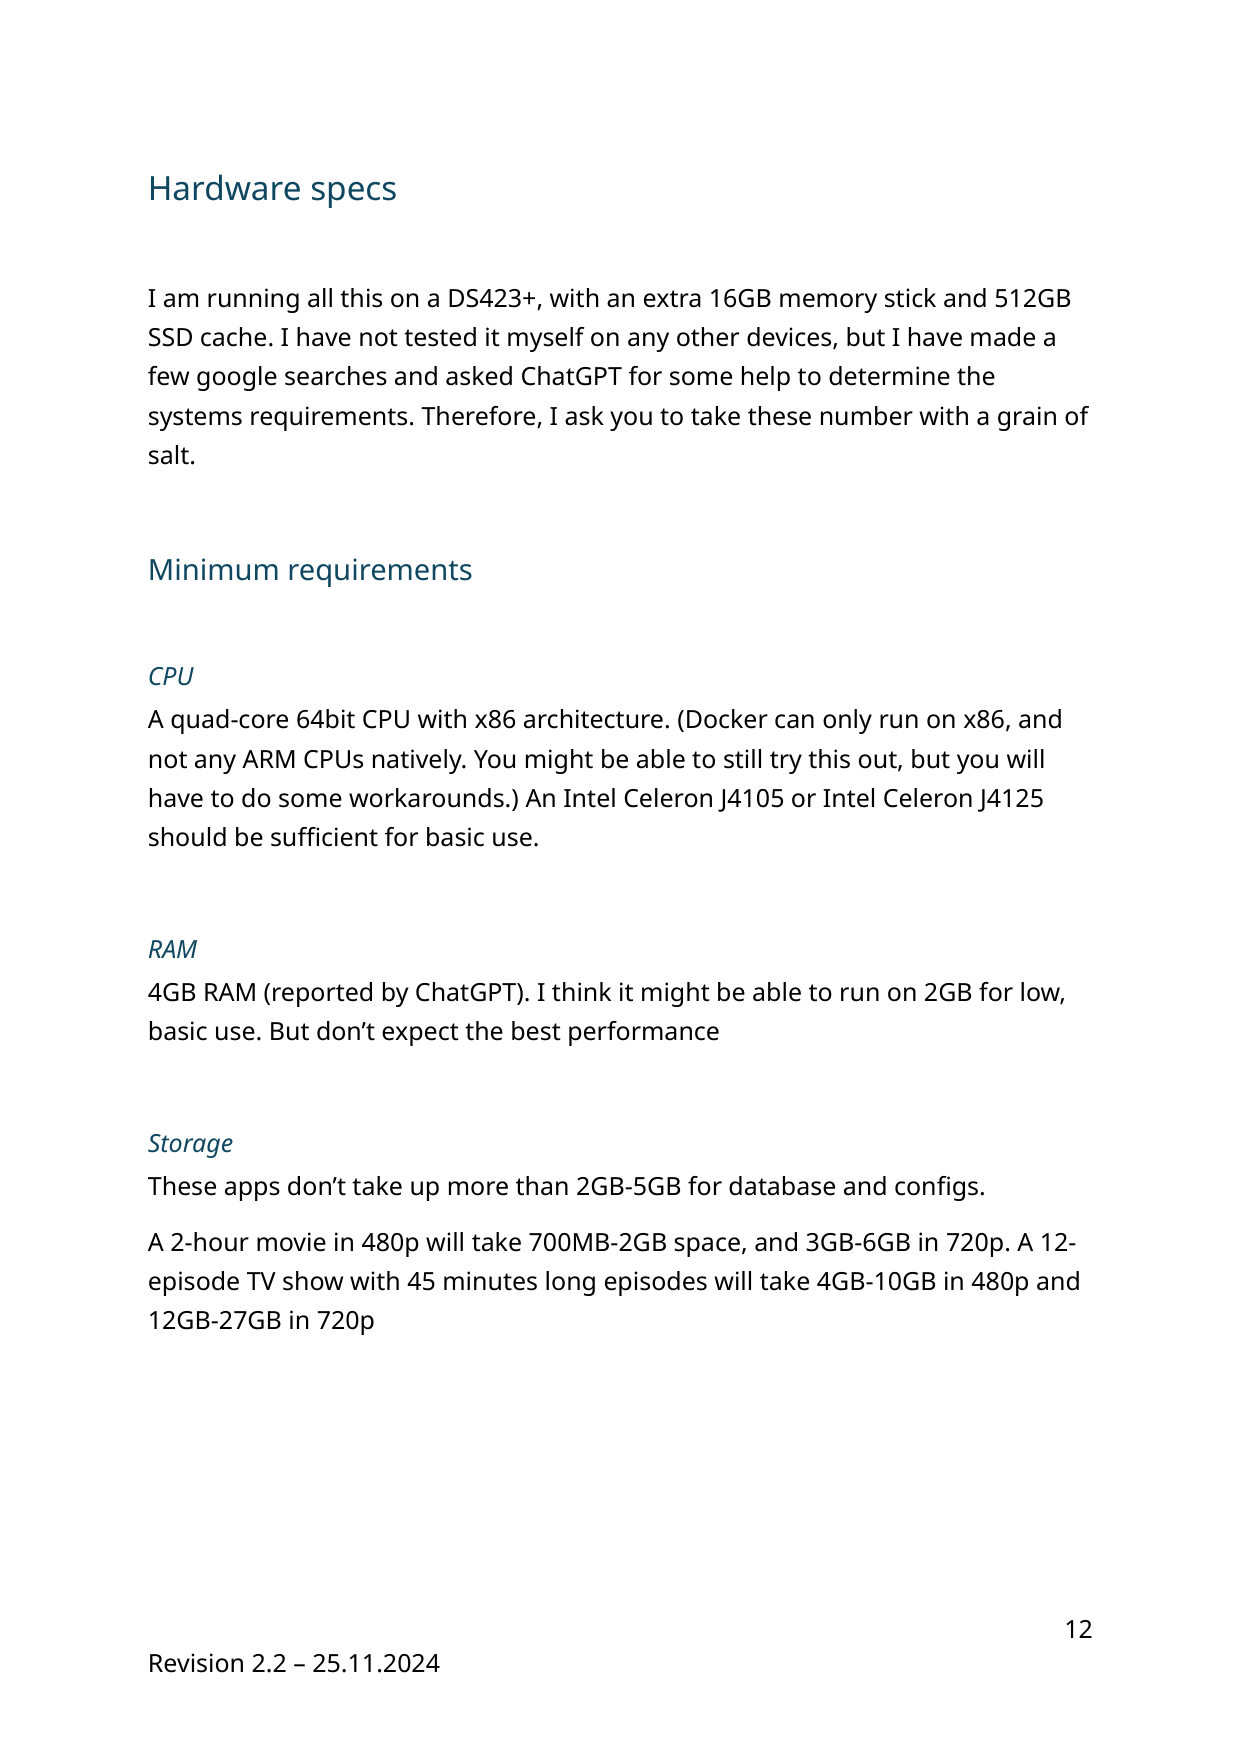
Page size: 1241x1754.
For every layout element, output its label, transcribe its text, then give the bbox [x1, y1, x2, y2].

subtitle Storage [148, 1125, 1093, 1159]
text 4GB RAM (reported by ChatGPT). I think it might be able to run on 2GB for low, basic use. But don’t expect the best performance [148, 974, 1093, 1048]
subtitle Hardware specs [148, 164, 1093, 210]
text A 2-hour movie in 480p will take 700MB-2GB space, and 3GB-6GB in 720p. A 12-episode TV show with 45 minutes long episodes will take 4GB-10GB in 480p and 12GB-27GB in 720p [148, 1224, 1093, 1337]
subtitle CPU [148, 659, 1093, 693]
subtitle Minimum requirements [148, 549, 1093, 589]
text I am running all this on a DS423+, with an extra 16GB memory stick and 512GB SSD cache. I have not tested it myself on any other devices, but I have made a few google searches and asked ChatGPT for some help to determine the systems requirements. Therefore, I ask you to take these number with a grain of salt. [148, 281, 1093, 471]
subtitle RAM [148, 931, 1093, 965]
text These apps don’t take up more than 2GB-5GB for database and configs. [148, 1169, 1093, 1203]
text A quad-core 64bit CPU with x86 architecture. (Docker can only run on x86, and not any ARM CPUs natively. You might be able to still try this out, but you will have to do some workarounds.) An Intel Celeron J4105 or Intel Celeron J4125 should be sufficient for basic use. [148, 702, 1093, 854]
